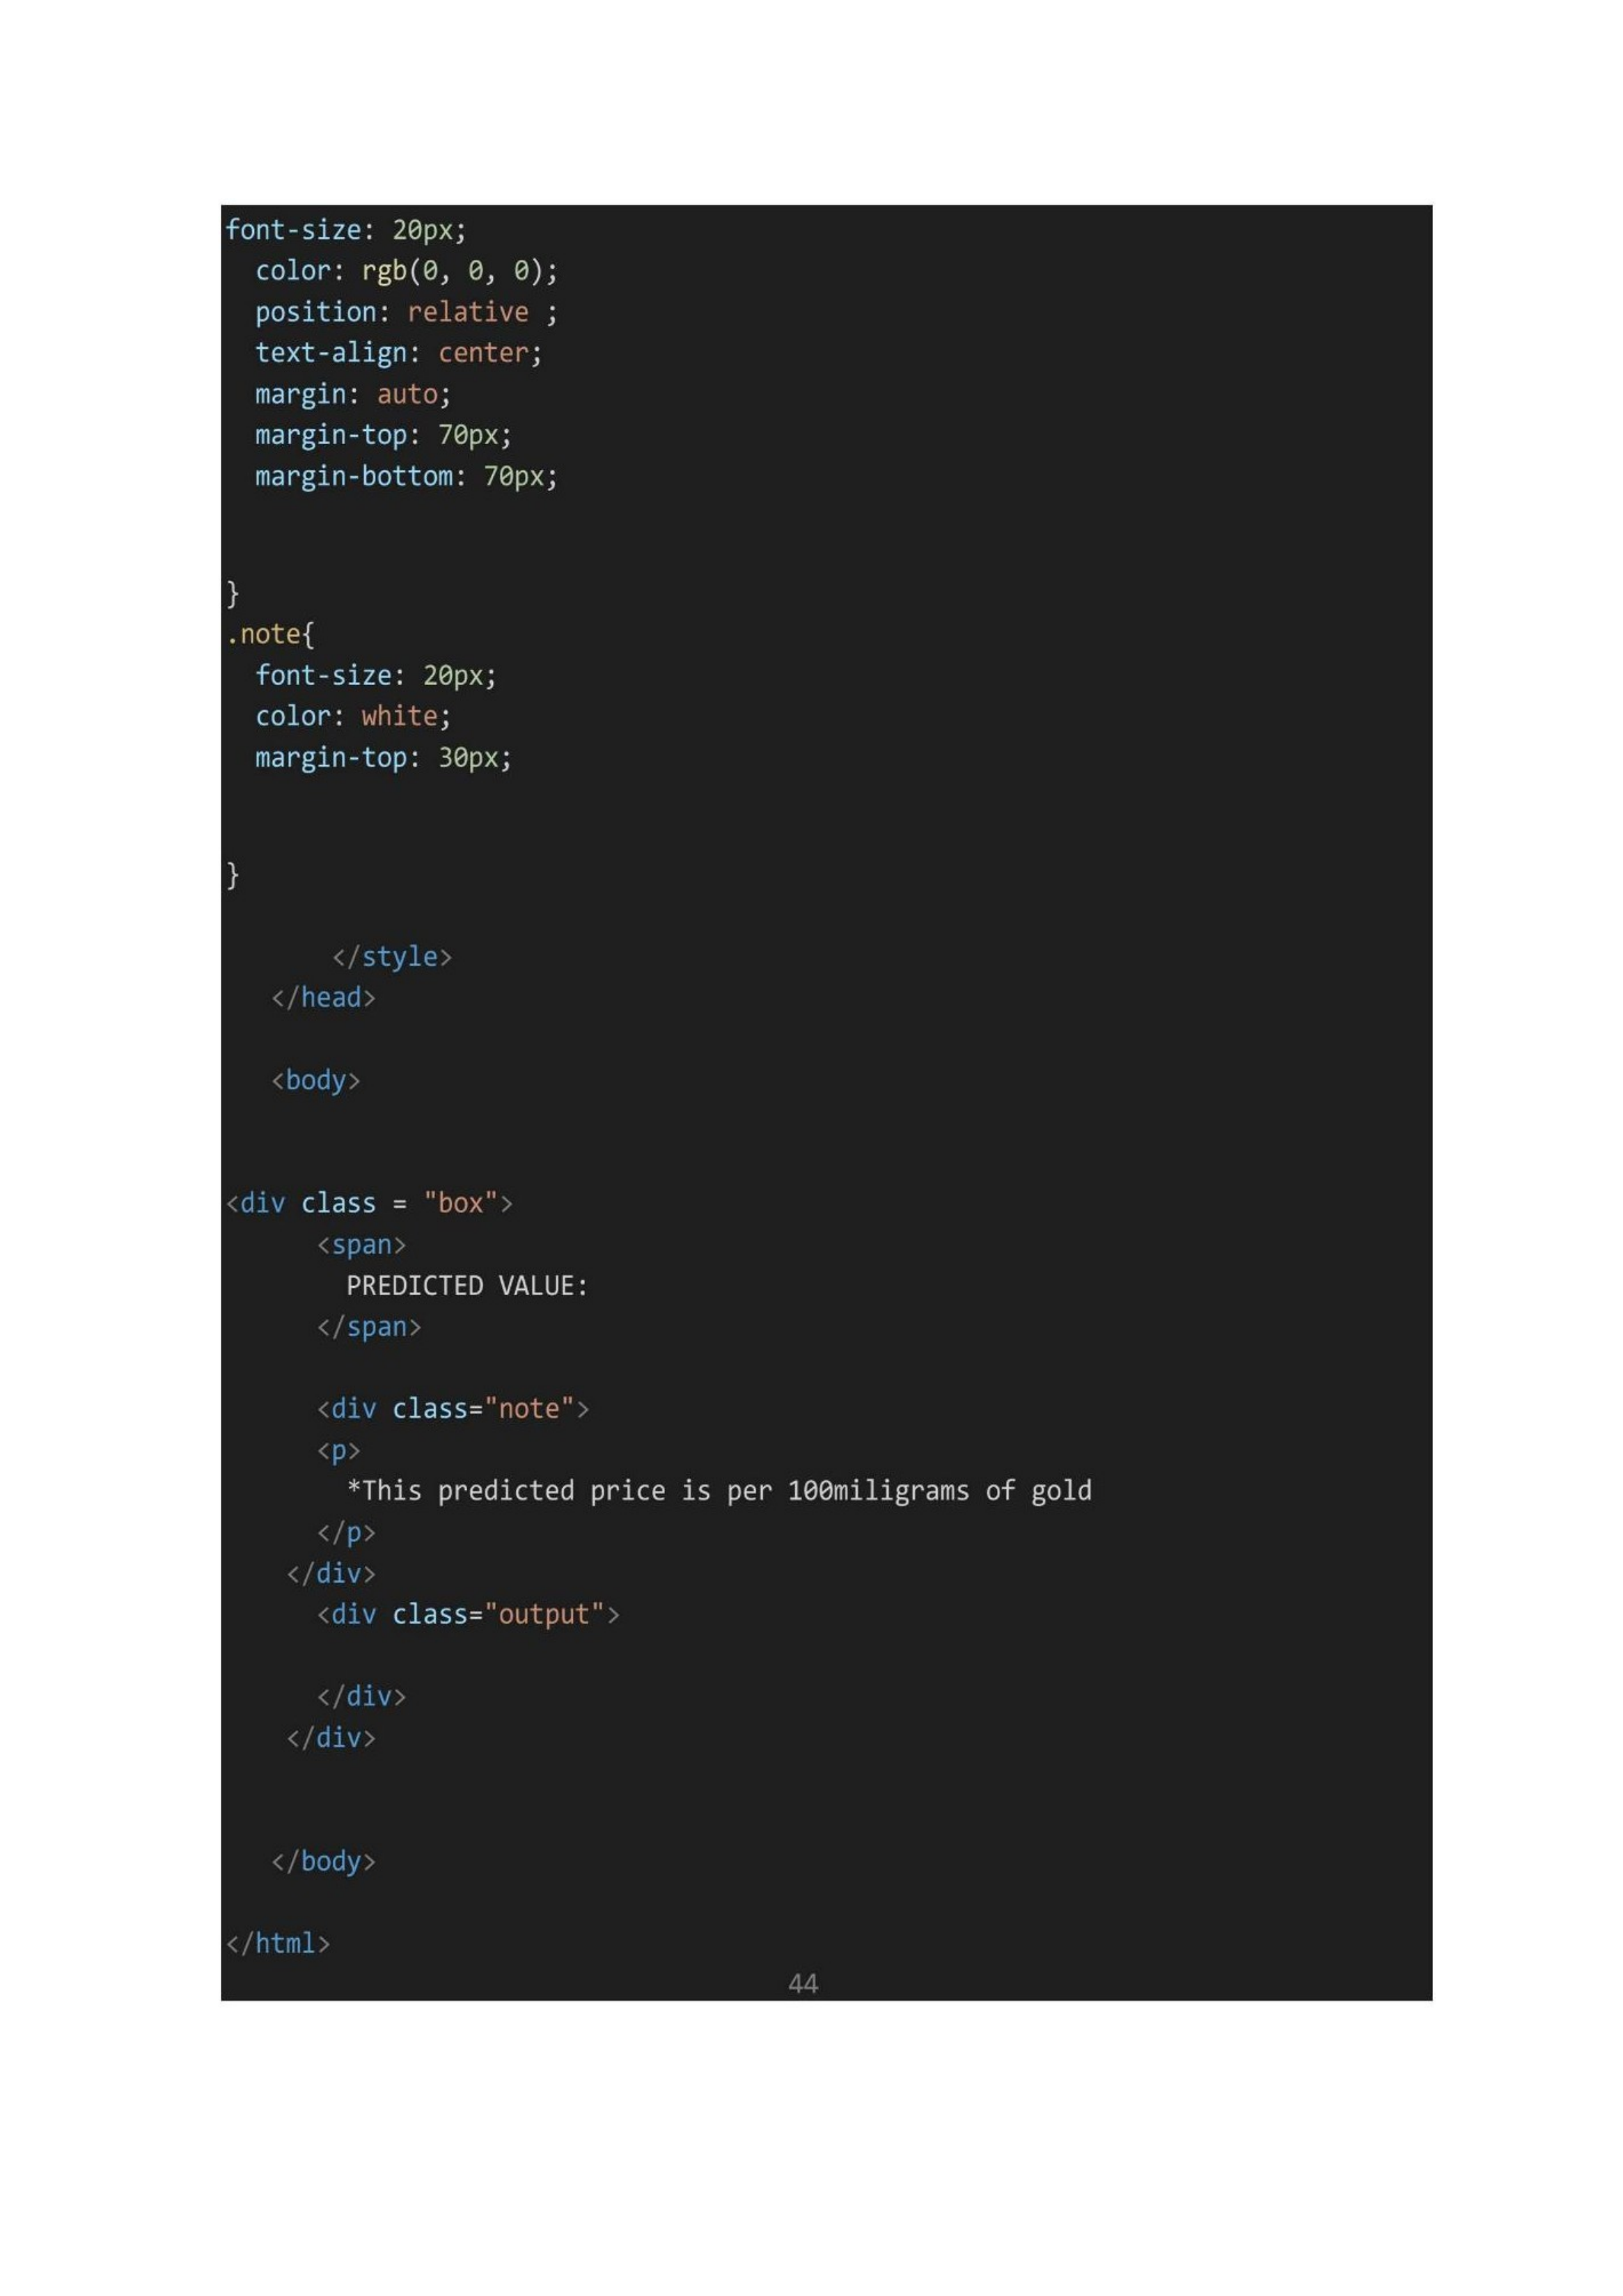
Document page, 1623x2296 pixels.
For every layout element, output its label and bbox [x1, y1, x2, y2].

picture [218, 198, 1436, 2011]
